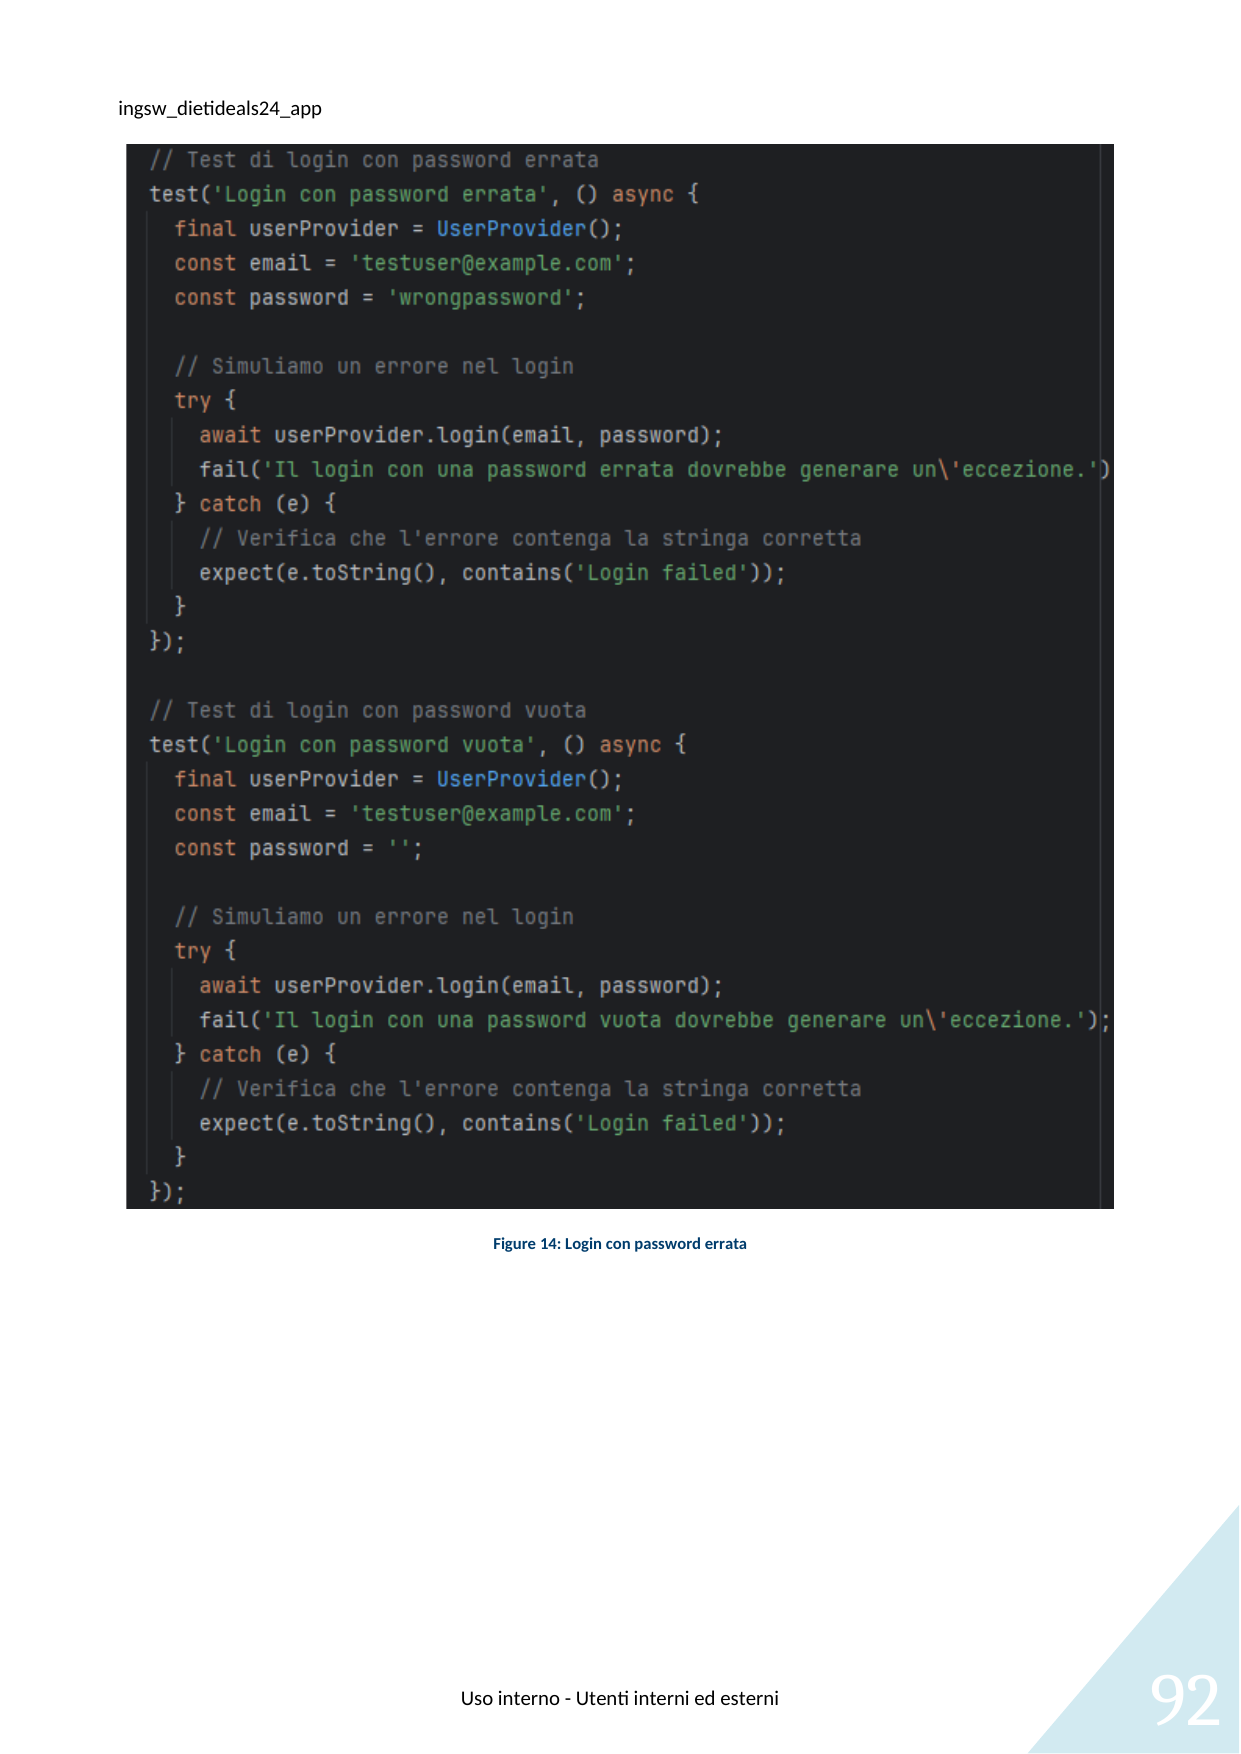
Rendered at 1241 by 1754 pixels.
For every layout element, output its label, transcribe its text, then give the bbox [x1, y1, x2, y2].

picture [126, 144, 1114, 1209]
